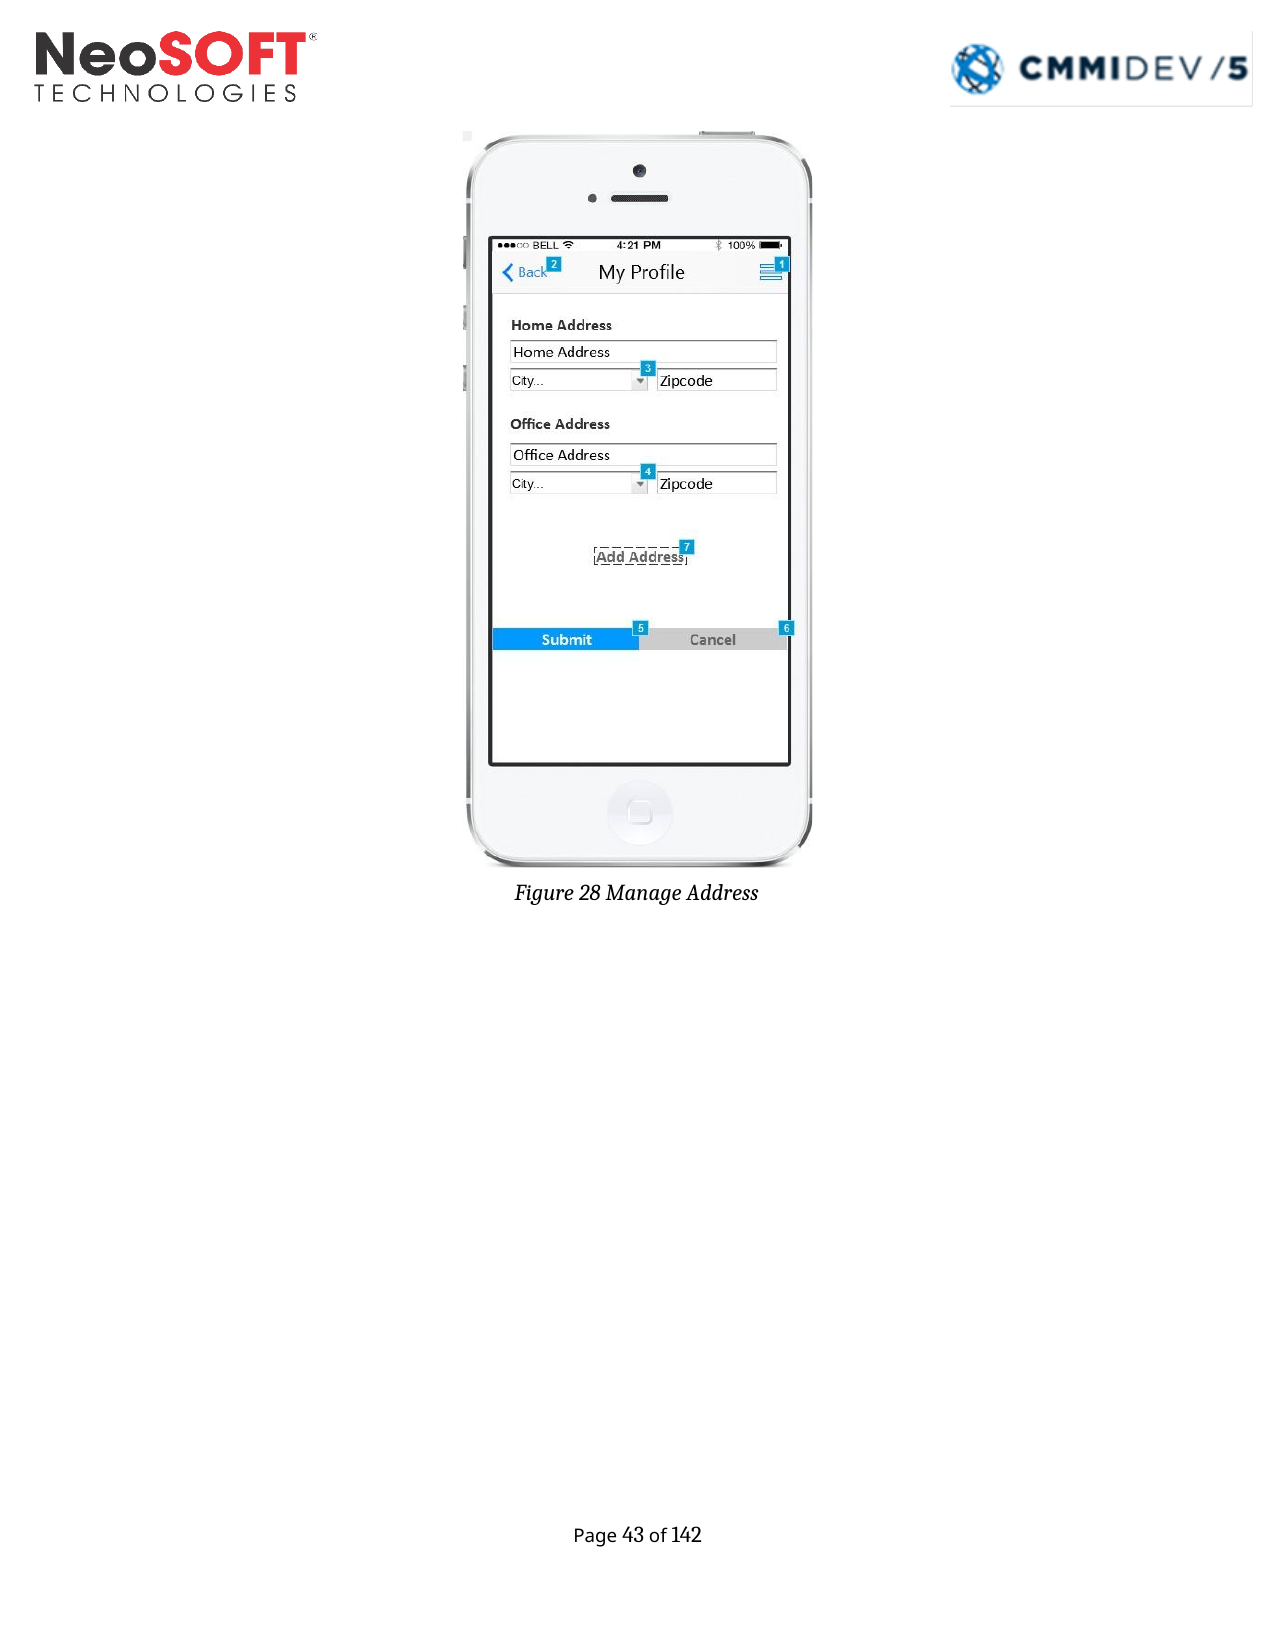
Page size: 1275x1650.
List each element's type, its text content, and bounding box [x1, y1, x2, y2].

text Figure 28 Manage Address [150, 880, 1125, 906]
picture [462, 131, 813, 868]
picture [34, 31, 318, 102]
picture [950, 31, 1254, 108]
